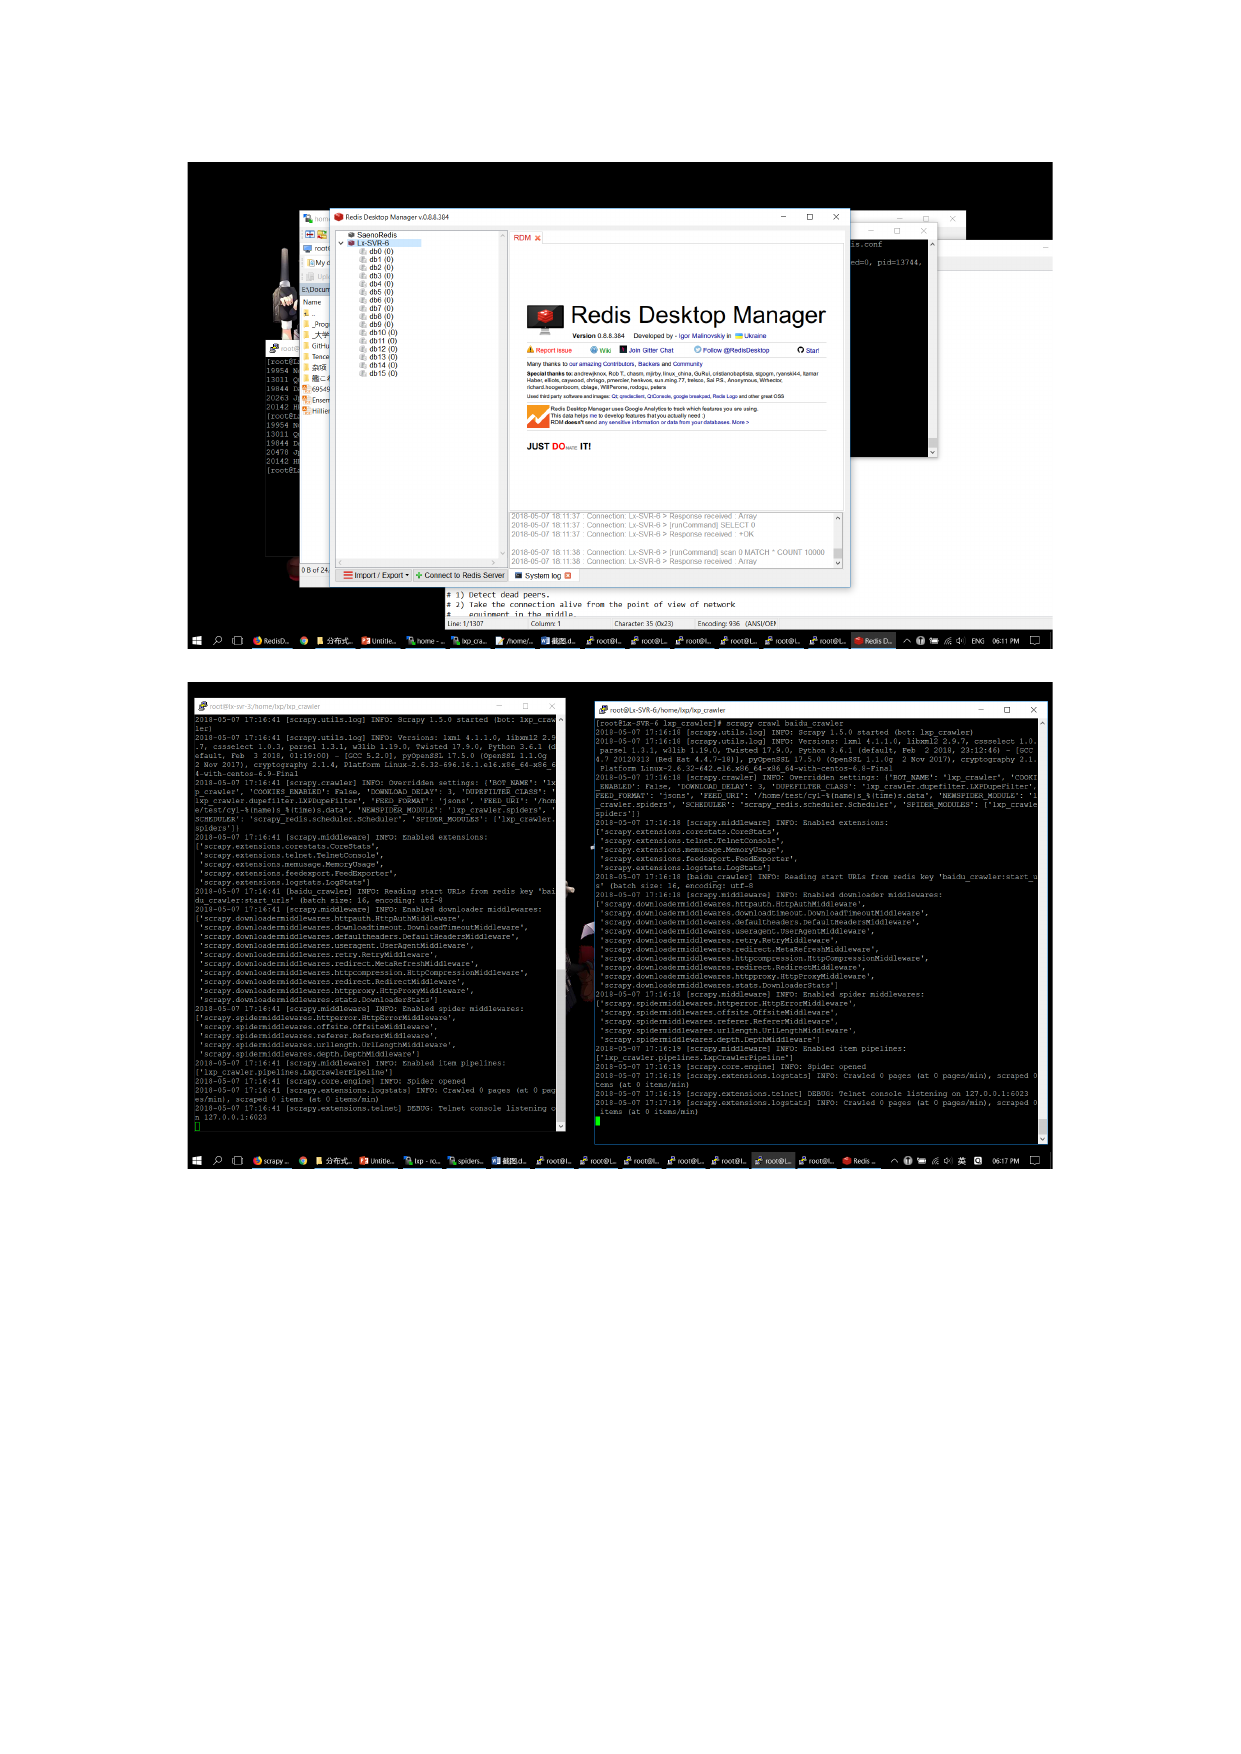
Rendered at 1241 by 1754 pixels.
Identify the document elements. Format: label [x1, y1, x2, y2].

picture [187, 162, 1053, 649]
picture [187, 682, 1053, 1169]
